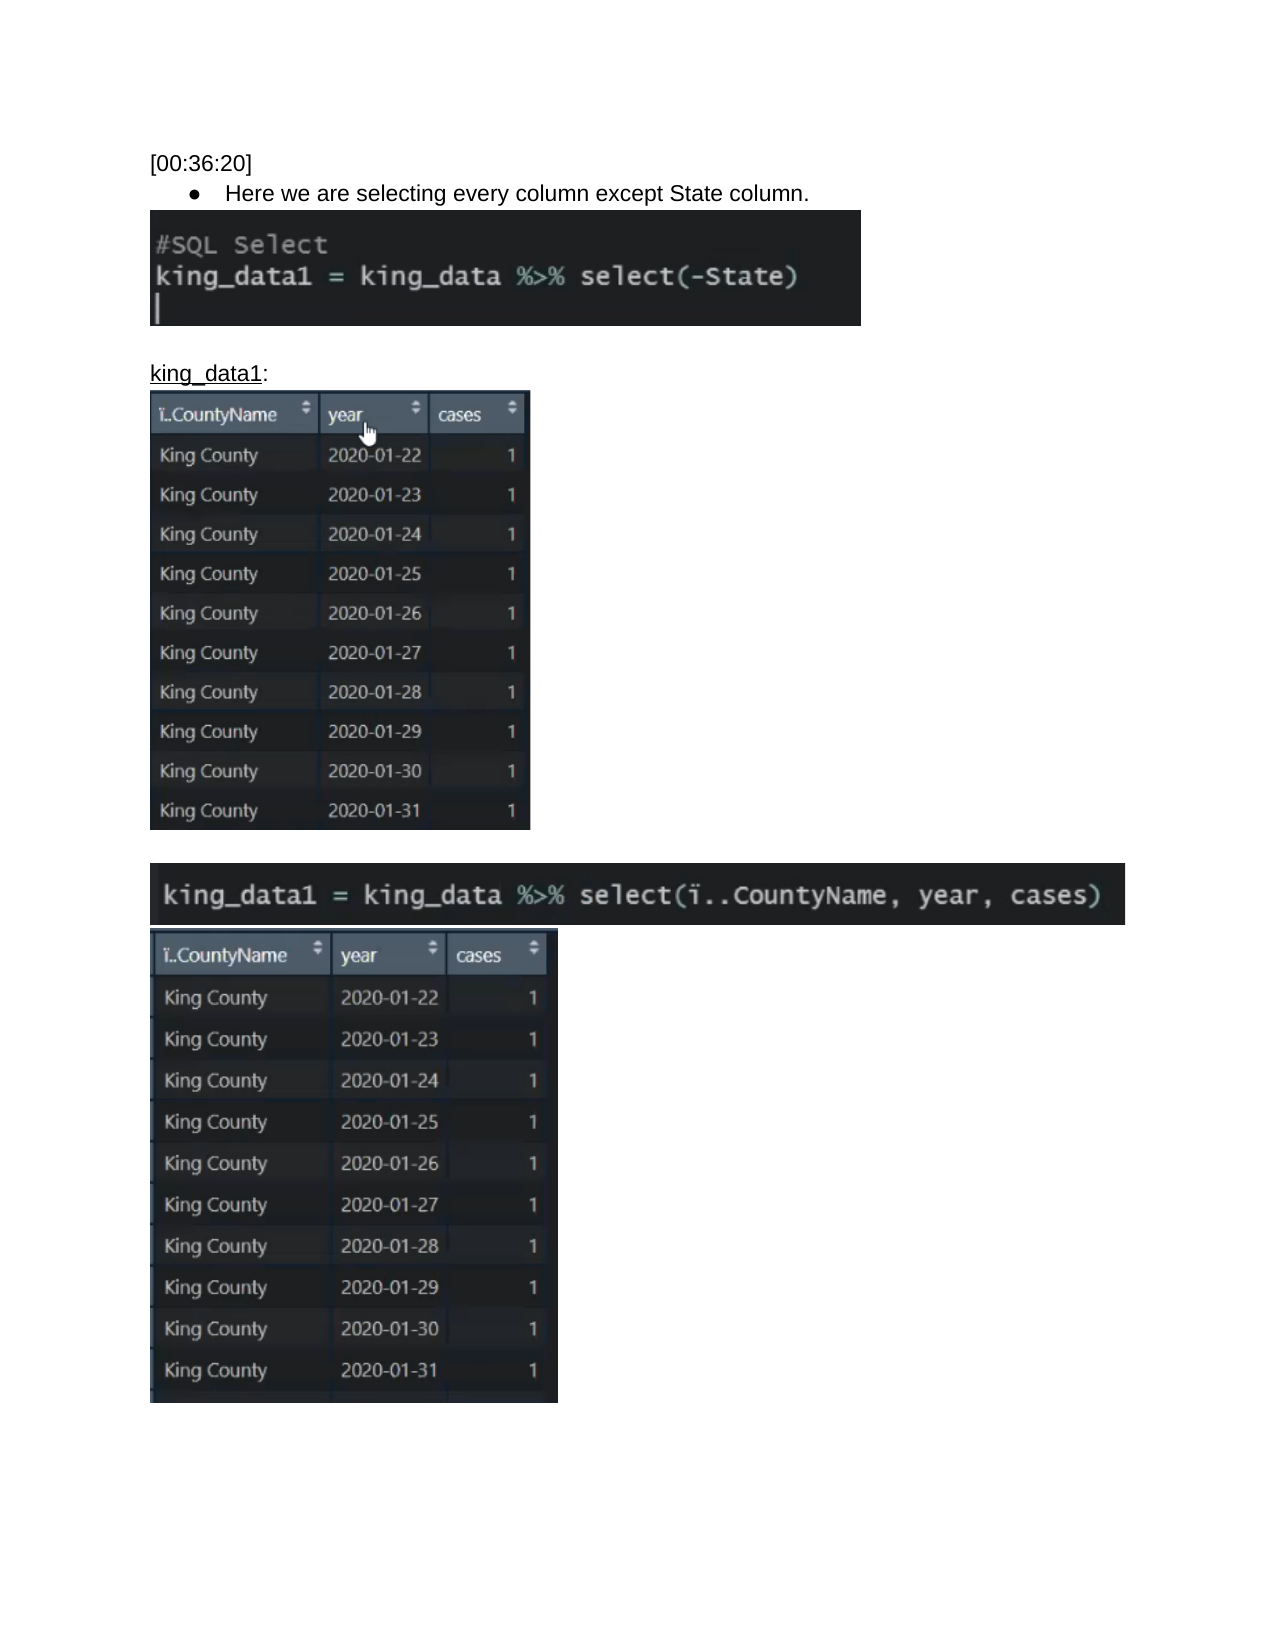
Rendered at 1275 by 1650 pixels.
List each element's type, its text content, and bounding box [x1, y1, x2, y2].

list Here we are selecting every column except State column. [187, 180, 1125, 207]
picture [150, 928, 558, 1403]
text king_data1: [150, 360, 1125, 386]
text [00:36:20] [150, 150, 1125, 176]
picture [150, 863, 1125, 925]
picture [150, 210, 861, 326]
picture [150, 390, 531, 830]
